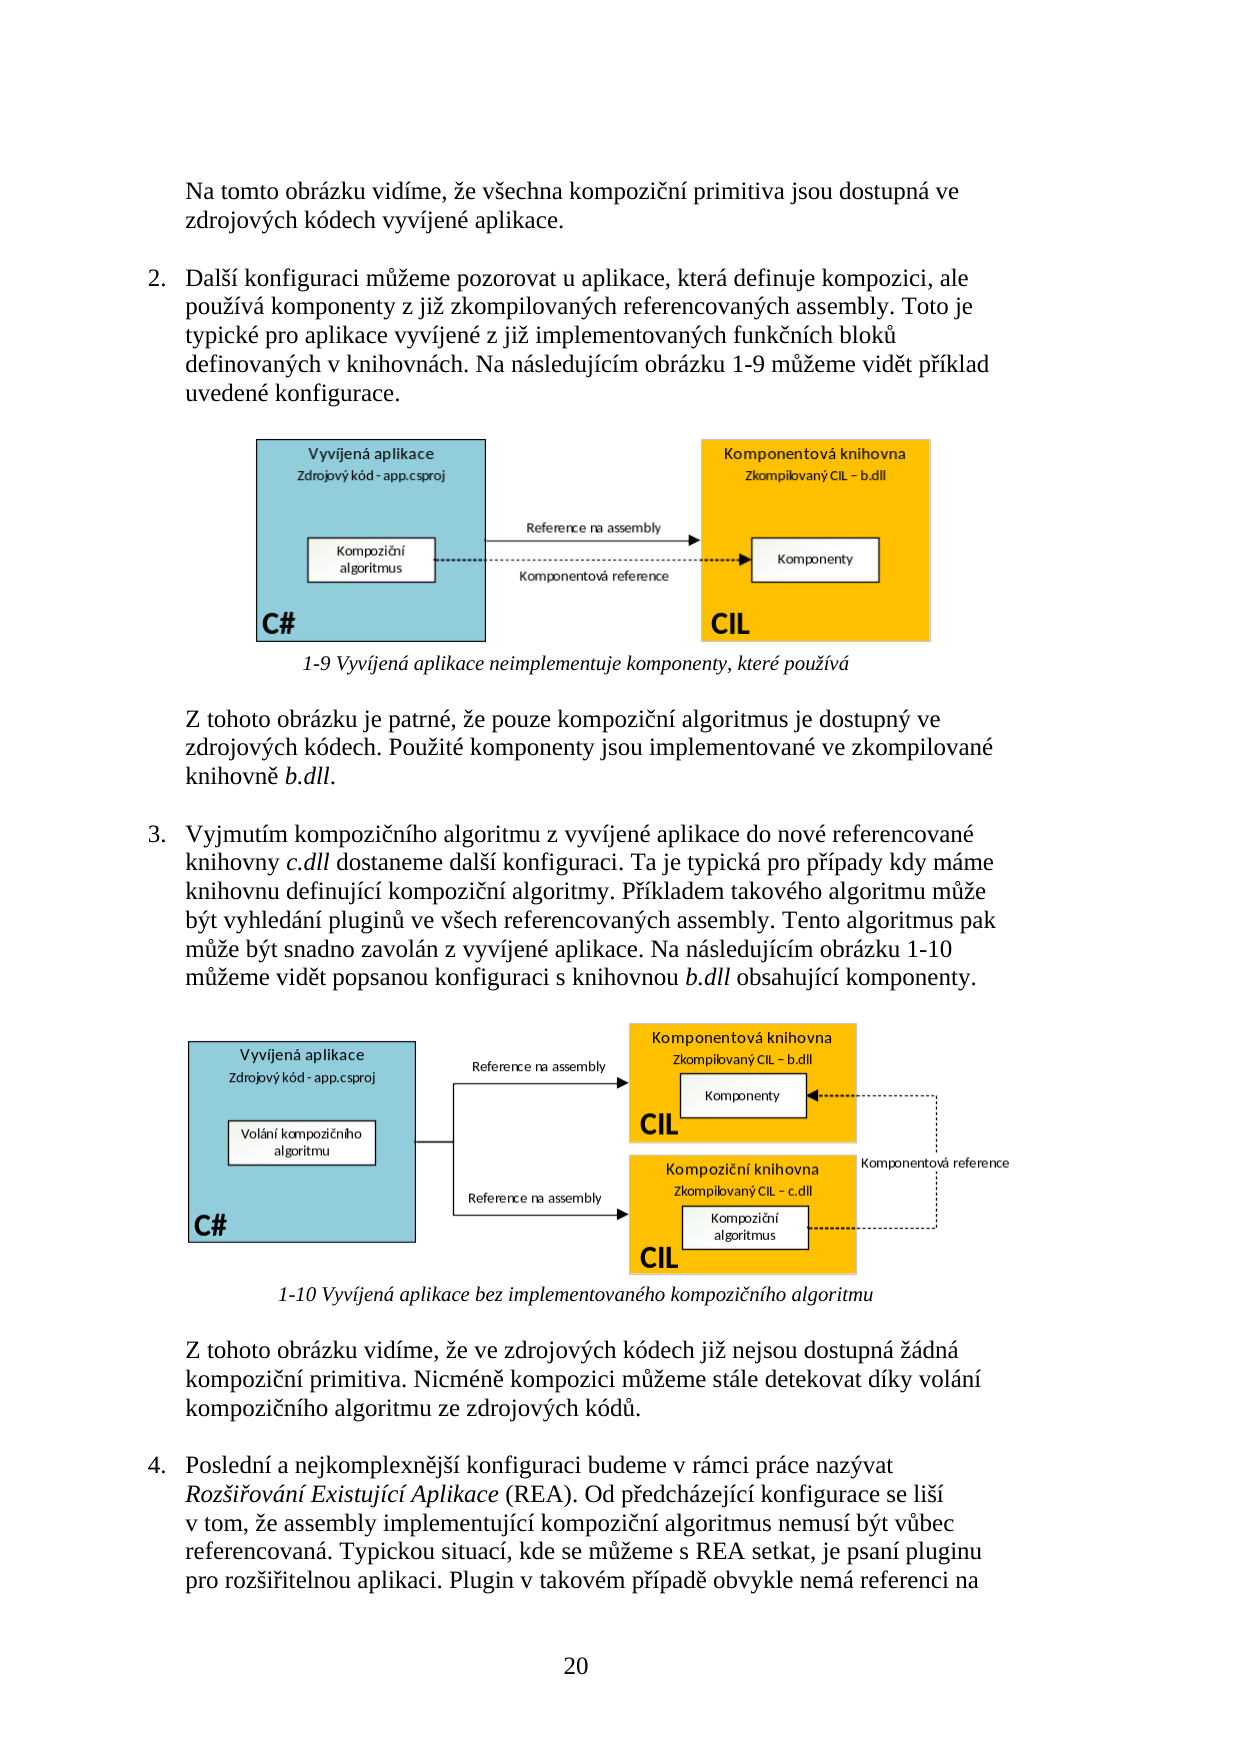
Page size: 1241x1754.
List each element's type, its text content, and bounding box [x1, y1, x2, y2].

text 1- Vyvíjená aplikace neimplementuje komponenty, které používá [148, 651, 1004, 675]
list Vyjmutím kompozičního algoritmu z vyvíjené aplikace do nové referencované knihovny c.dll dostaneme další konfiguraci. Ta je typická pro případy kdy máme knihovnu definující kompoziční algoritmy. Příkladem takového algoritmu může být vyhledání pluginů ve všech referencovaných assembly. Tento algoritmus pak může být snadno zavolán z vyvíjené aplikace. Na následujícím obrázku 1-10 můžeme vidět popsanou konfiguraci s knihovnou b.dll obsahující komponenty. [148, 819, 1004, 991]
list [148, 1450, 1004, 1594]
list Další konfiguraci můžeme pozorovat u aplikace, která definuje kompozici, ale používá komponenty z již zkompilovaných referencovaných assembly. Toto je typické pro aplikace vyvíjené z již implementovaných funkčních bloků definovaných v knihovnách. Na následujícím obrázku 1-9 můžeme vidět příklad uvedené konfigurace. [148, 263, 1004, 406]
text Na tomto obrázku vidíme, že všechna kompoziční primitiva jsou dostupná ve zdrojových kódech vyvíjené aplikace. [185, 176, 1004, 234]
text 1- Vyvíjená aplikace bez implementovaného kompozičního algoritmu [148, 1020, 1004, 1306]
text Z tohoto obrázku vidíme, že ve zdrojových kódech již nejsou dostupná žádná kompoziční primitiva. Nicméně kompozici můžeme stále detekovat díky volání kompozičního algoritmu ze zdrojových kódů. [185, 1335, 1004, 1421]
text Z tohoto obrázku je patrné, že pouze kompoziční algoritmus je dostupný ve zdrojových kódech. Použité komponenty jsou implementované ve zkompilované knihovně b.dll. [185, 704, 1004, 790]
